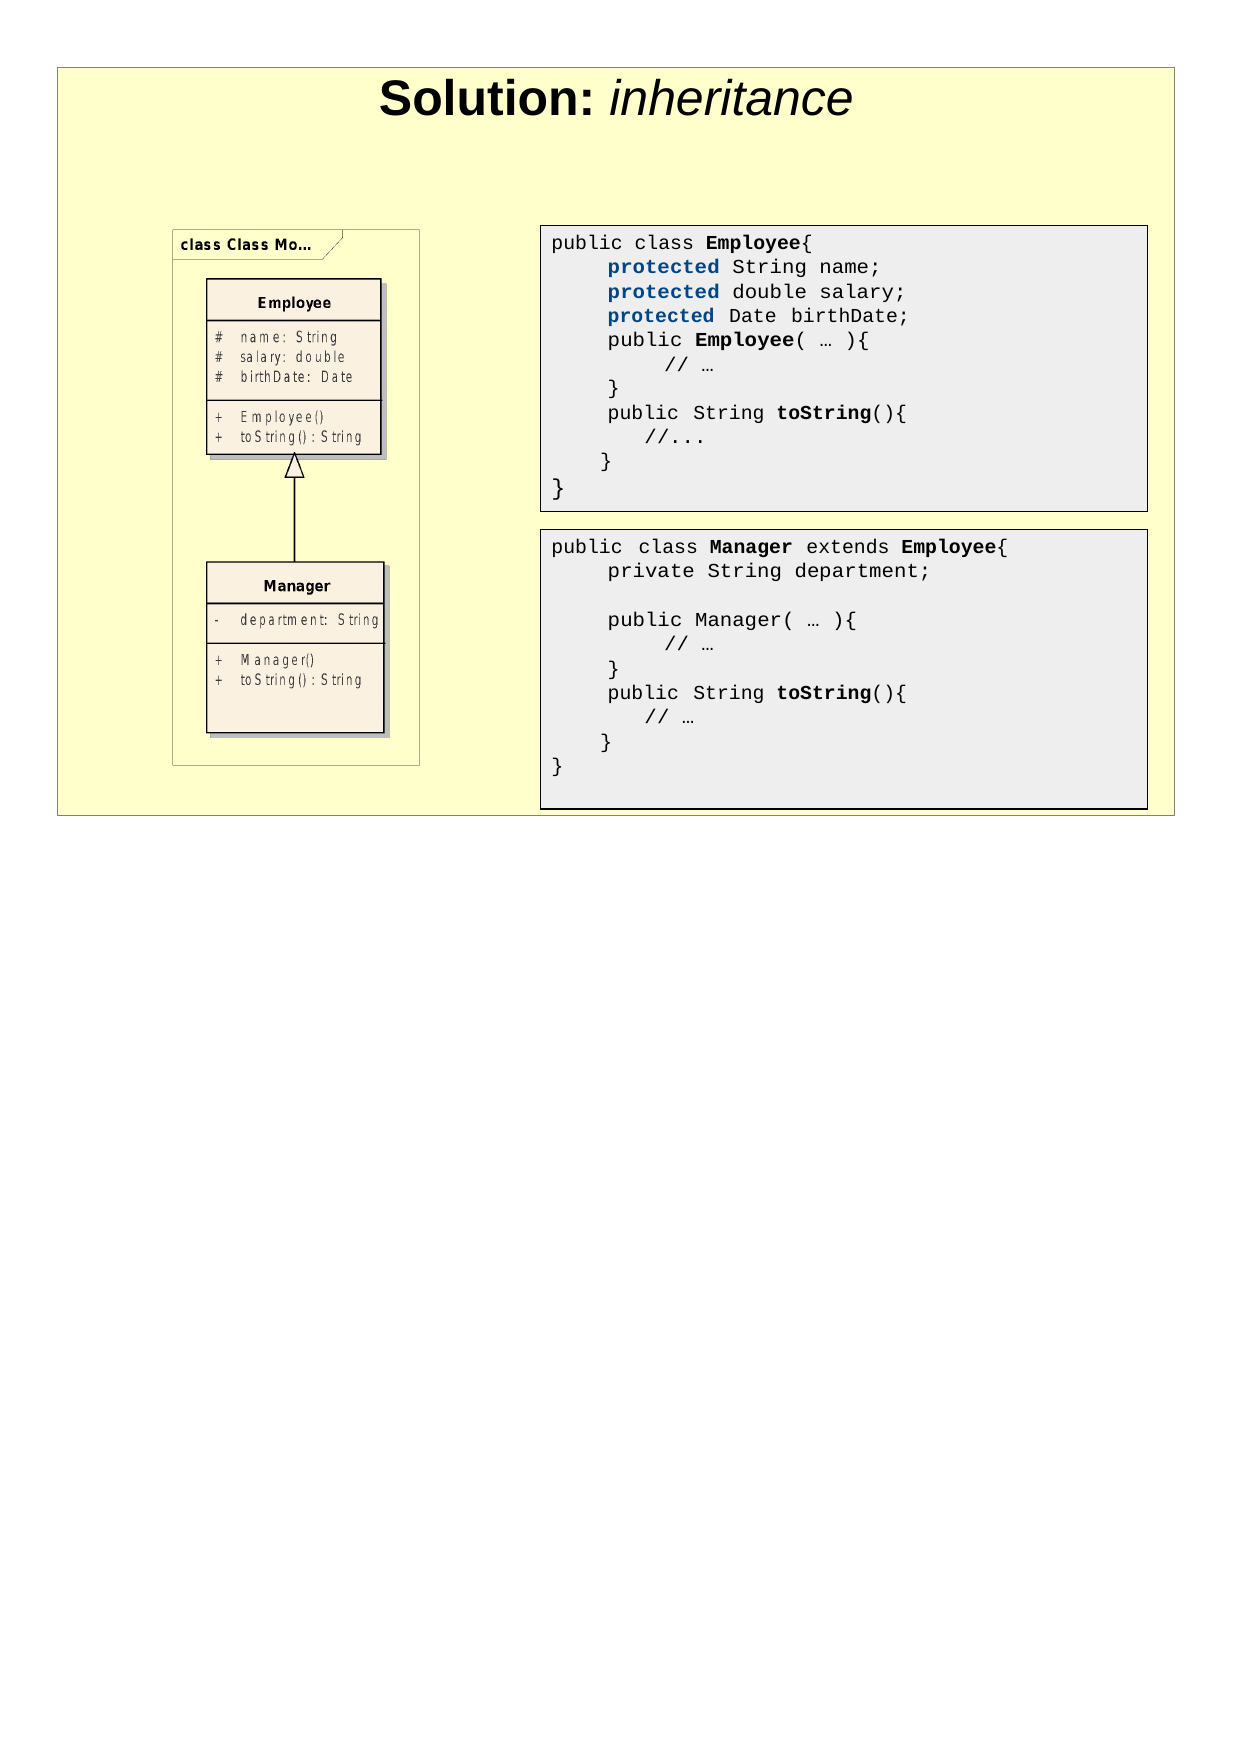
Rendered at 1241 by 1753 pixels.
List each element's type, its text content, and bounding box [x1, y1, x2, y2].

picture [168, 225, 425, 773]
text Solution: inheritance [115, 69, 1117, 126]
